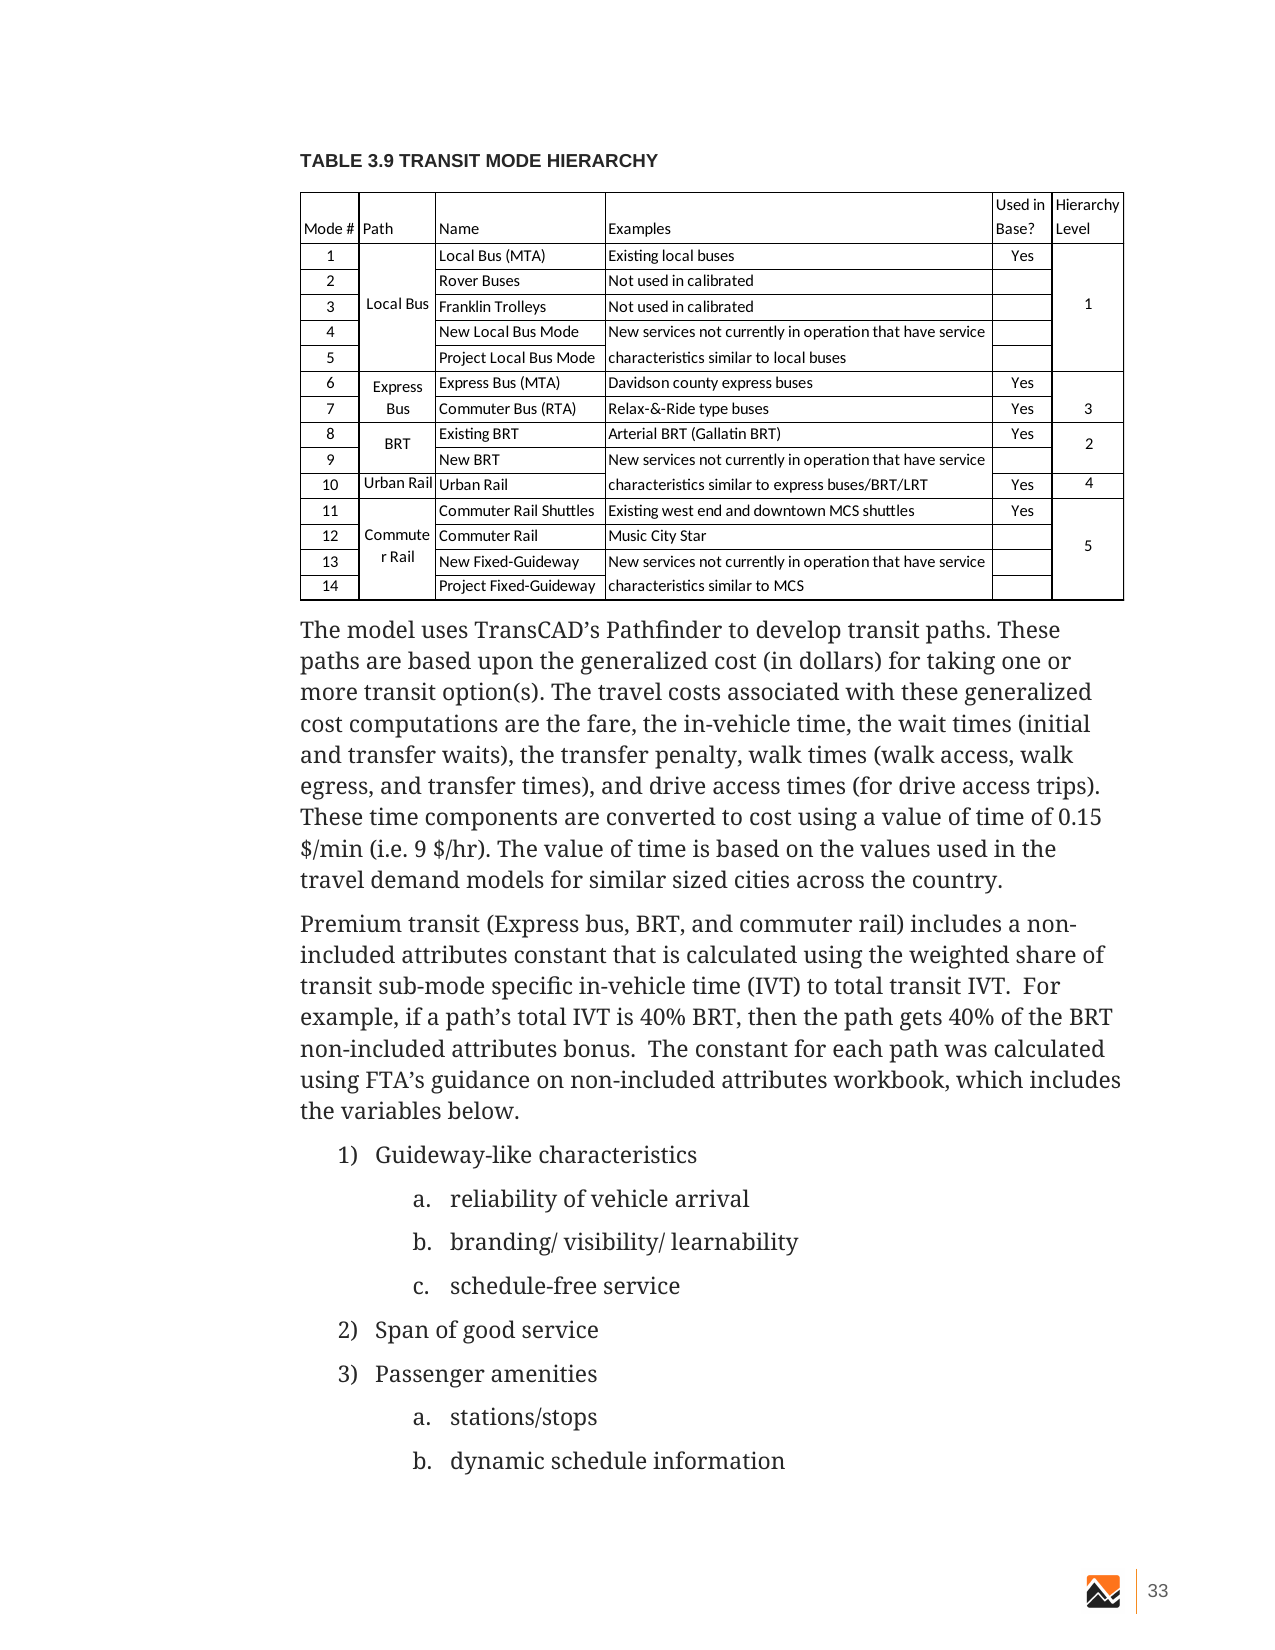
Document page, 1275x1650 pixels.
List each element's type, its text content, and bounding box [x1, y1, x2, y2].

picture [1080, 1568, 1125, 1614]
list Span of good service [337, 1314, 1125, 1345]
text Table 3.9 Transit Mode Hierarchy [300, 150, 1125, 172]
list stations/stops [412, 1401, 1125, 1433]
list branding/ visibility/ learnability [412, 1226, 1125, 1258]
text Premium transit (Express bus, BRT, and commuter rail) includes a non-included attributes constant that is calculated using the weighted share of transit sub-mode specific in-vehicle time (IVT) to total transit IVT. For example, if a path’s total IVT is 40% BRT, then the path gets 40% of the BRT non-included attributes bonus. The constant for each path was calculated using FTA’s guidance on non-included attributes workbook, which includes the variables below. [300, 908, 1125, 1126]
text The model uses TransCAD’s Pathfinder to develop transit paths. These paths are based upon the generalized cost (in dollars) for taking one or more transit option(s). The travel costs associated with these generalized cost computations are the fare, the in-vehicle time, the wait times (initial and transfer waits), the transfer penalty, walk times (walk access, walk egress, and transfer times), and drive access times (for drive access trips). These time components are converted to cost using a value of time of 0.15 $/min (i.e. 9 $/hr). The value of time is based on the values used in the travel demand models for similar sized cities across the country. [300, 614, 1125, 895]
list reliability of vehicle arrival [412, 1183, 1125, 1214]
list schedule-free service [412, 1270, 1125, 1301]
list dynamic schedule information [412, 1445, 1125, 1476]
list Passenger amenities [337, 1358, 1125, 1389]
list Guideway-like characteristics [337, 1139, 1125, 1170]
